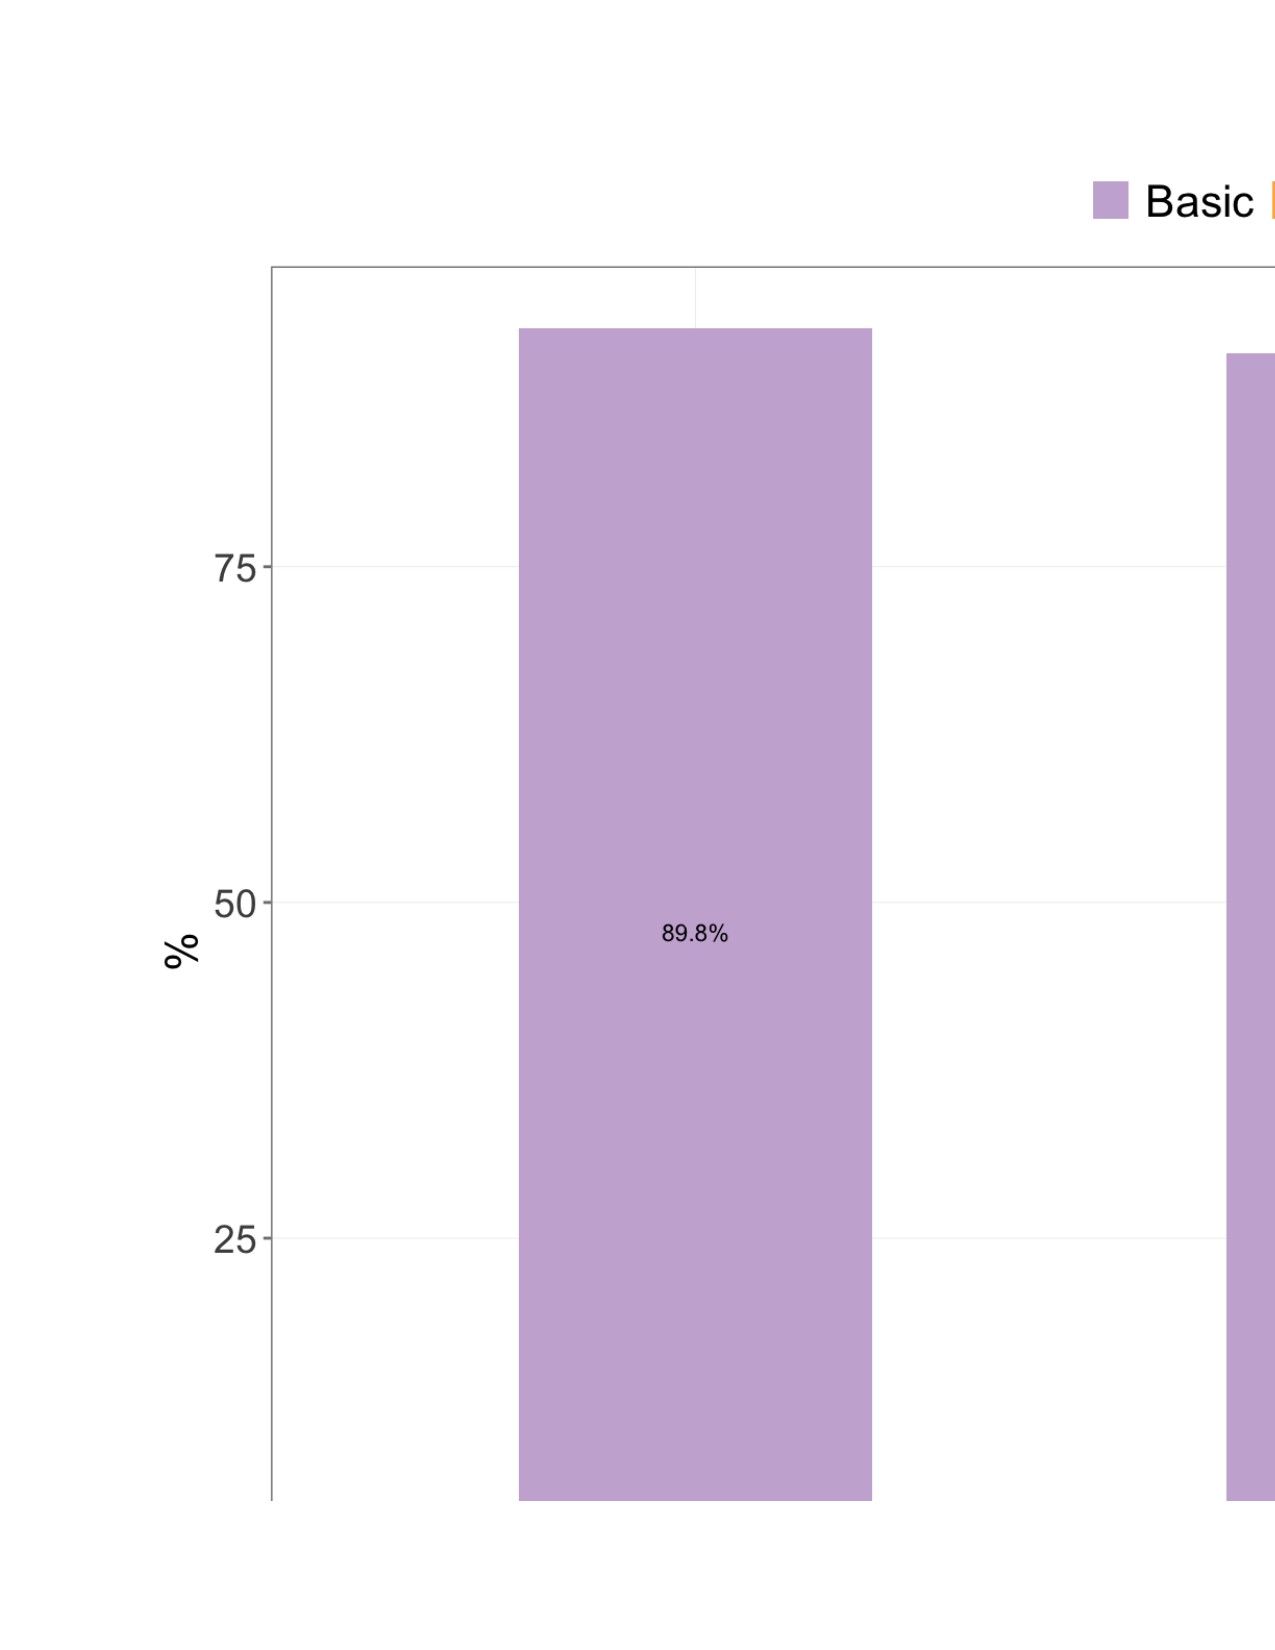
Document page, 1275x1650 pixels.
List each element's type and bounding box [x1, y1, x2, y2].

picture [150, 150, 1275, 1501]
